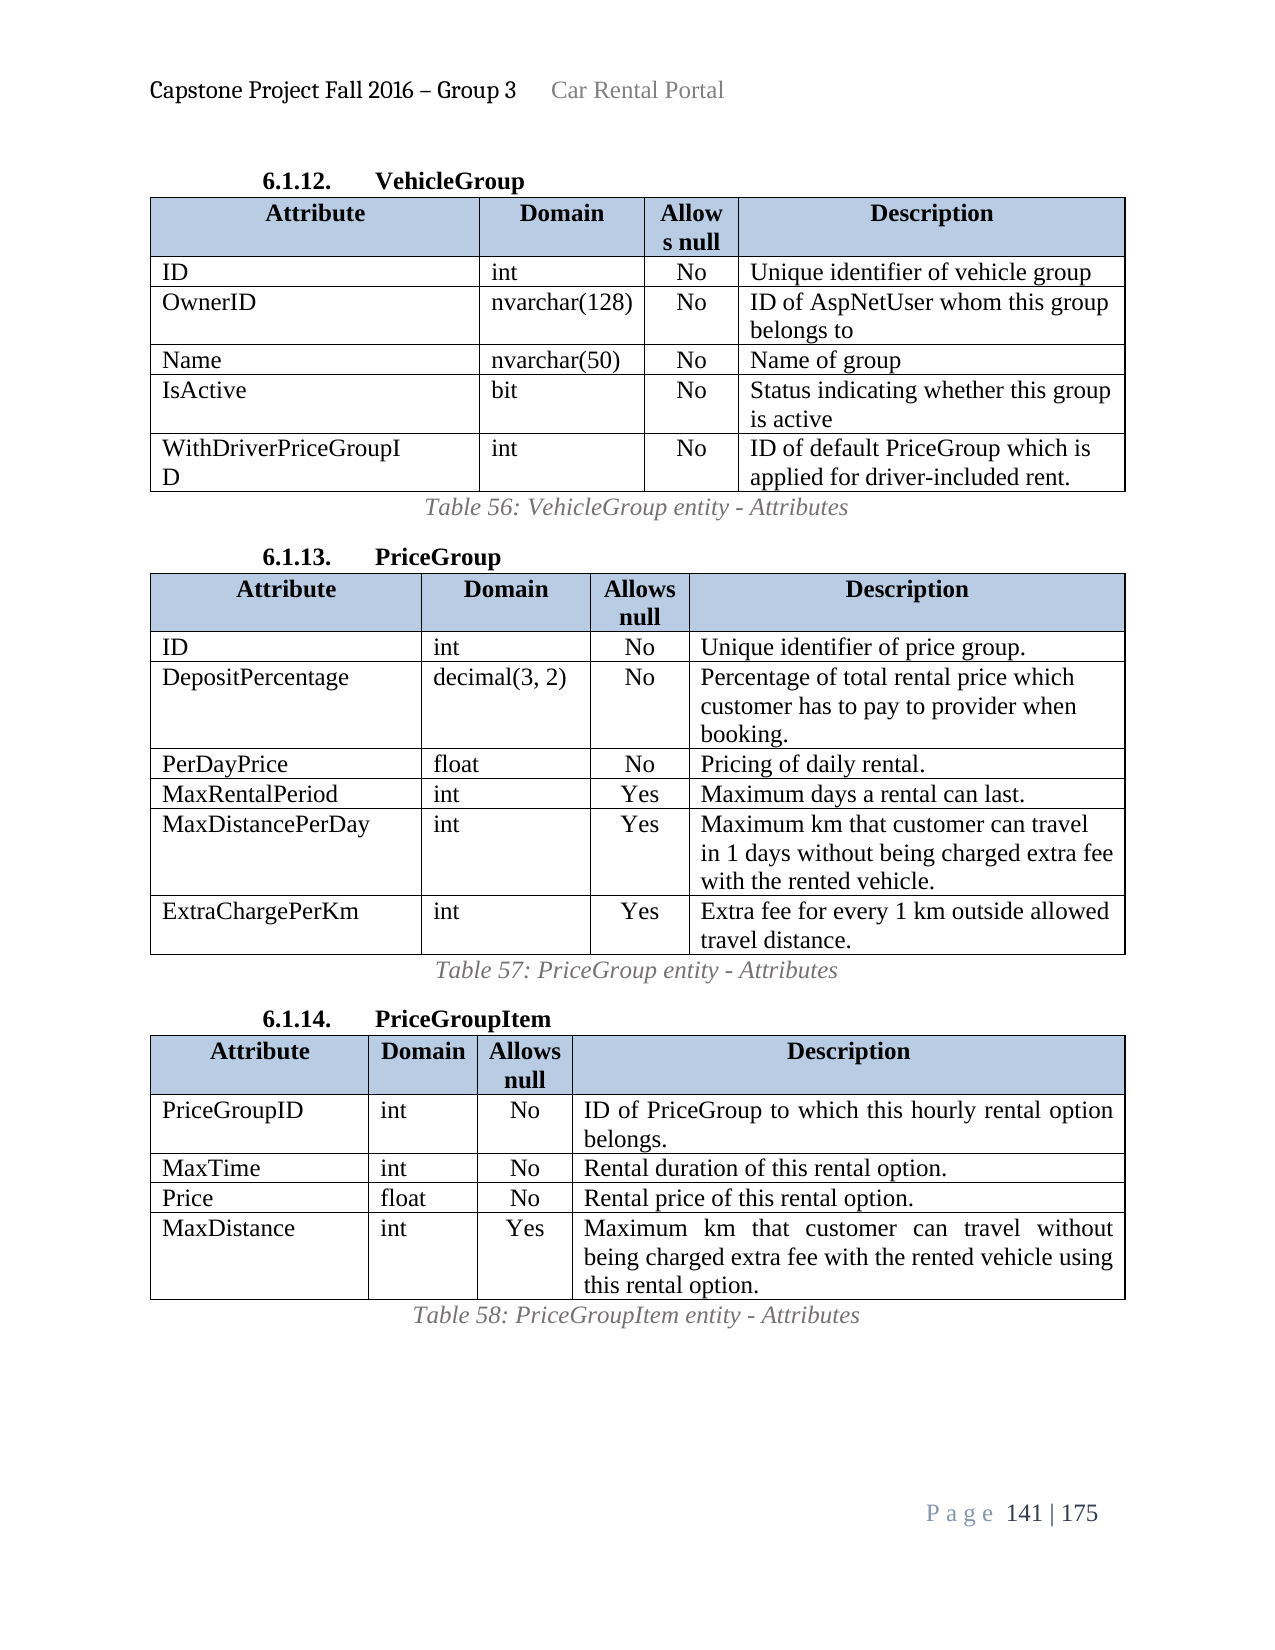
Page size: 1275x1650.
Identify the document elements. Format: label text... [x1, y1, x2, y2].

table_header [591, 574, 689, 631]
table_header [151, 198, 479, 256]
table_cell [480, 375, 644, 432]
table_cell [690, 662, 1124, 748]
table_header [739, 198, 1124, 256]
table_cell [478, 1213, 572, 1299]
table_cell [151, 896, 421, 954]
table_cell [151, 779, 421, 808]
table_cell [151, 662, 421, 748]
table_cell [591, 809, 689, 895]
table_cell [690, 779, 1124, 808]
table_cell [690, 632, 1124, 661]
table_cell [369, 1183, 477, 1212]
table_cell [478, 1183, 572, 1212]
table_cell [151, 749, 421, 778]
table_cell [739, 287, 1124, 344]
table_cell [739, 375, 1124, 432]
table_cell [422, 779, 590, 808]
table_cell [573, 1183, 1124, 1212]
subtitle PriceGroup [262, 542, 1125, 570]
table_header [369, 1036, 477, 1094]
subtitle VehicleGroup [262, 166, 1125, 195]
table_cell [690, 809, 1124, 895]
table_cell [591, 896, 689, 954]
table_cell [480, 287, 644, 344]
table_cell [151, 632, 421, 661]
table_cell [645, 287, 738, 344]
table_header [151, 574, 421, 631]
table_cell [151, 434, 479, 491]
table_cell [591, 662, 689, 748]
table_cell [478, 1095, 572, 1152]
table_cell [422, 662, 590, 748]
subtitle PriceGroupItem [262, 1004, 1125, 1033]
text Table 58: PriceGroupItem entity - Attributes [150, 1300, 1125, 1329]
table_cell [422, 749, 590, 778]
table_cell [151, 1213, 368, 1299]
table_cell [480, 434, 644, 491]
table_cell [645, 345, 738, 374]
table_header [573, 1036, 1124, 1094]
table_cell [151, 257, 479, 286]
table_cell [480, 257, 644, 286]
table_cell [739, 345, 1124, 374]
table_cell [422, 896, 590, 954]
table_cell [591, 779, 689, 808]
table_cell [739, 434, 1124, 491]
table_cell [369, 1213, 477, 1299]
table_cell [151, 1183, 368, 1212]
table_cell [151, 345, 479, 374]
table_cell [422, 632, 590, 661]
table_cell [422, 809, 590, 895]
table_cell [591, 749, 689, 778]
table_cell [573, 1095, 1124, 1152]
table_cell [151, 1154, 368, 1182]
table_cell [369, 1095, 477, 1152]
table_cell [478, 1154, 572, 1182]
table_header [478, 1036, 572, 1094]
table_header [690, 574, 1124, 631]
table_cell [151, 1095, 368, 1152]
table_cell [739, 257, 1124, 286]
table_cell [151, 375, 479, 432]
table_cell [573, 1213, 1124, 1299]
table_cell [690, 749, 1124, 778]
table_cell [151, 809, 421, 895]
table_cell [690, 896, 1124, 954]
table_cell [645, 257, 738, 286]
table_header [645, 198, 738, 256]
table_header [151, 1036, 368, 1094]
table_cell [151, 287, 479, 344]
text Table 57: PriceGroup entity - Attributes [150, 955, 1125, 983]
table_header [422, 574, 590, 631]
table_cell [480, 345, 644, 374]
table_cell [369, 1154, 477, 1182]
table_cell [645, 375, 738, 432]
text Table 56: VehicleGroup entity - Attributes [150, 492, 1125, 521]
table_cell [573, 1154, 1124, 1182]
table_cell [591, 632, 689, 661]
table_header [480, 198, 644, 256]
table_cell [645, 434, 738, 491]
